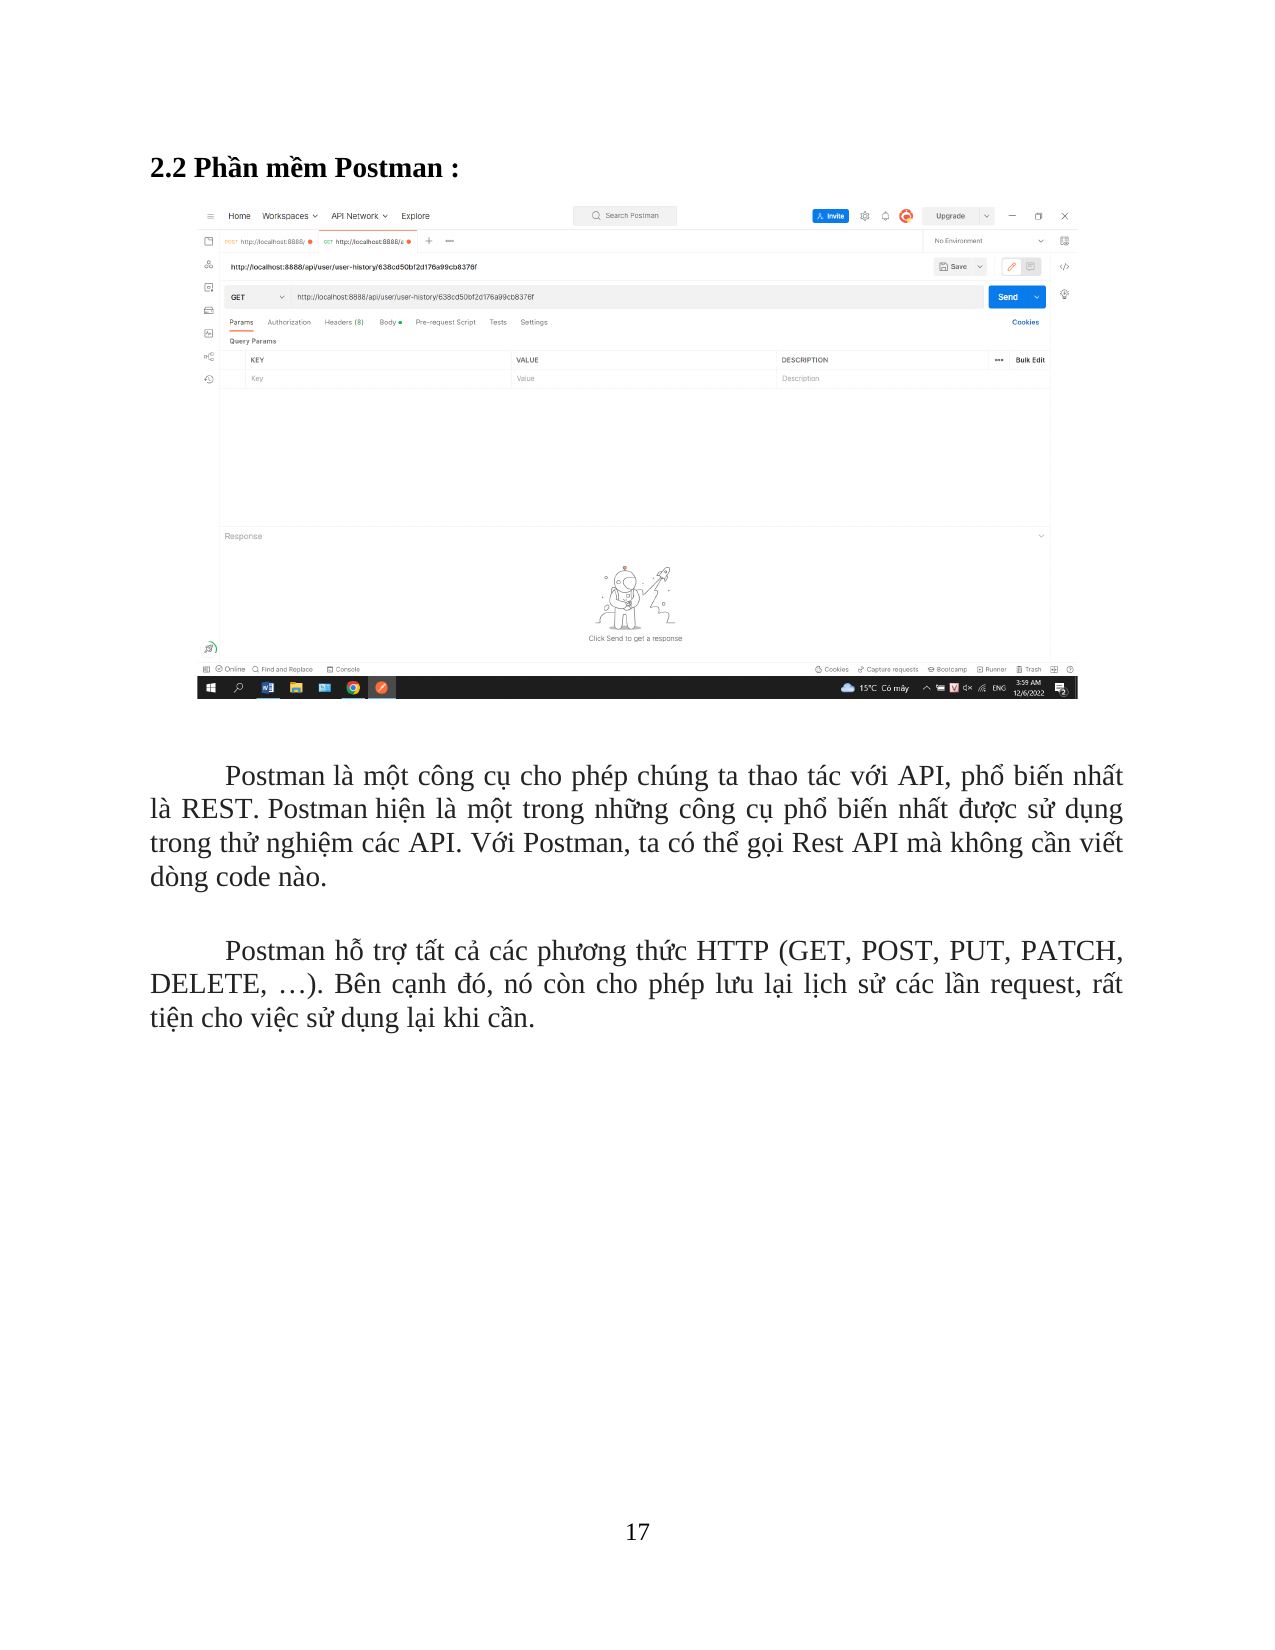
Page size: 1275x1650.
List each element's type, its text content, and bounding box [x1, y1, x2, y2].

text Postman hỗ trợ tất cả các phương thức HTTP (GET, POST, PUT, PATCH, DELETE, …). Bên cạnh đó, nó còn cho phép lưu lại lịch sử các lần request, rất tiện cho việc sử dụng lại khi cần. [150, 933, 1125, 1033]
picture [197, 202, 1078, 699]
text Postman là một công cụ cho phép chúng ta thao tác với API, phổ biến nhất là REST. Postman hiện là một trong những công cụ phổ biến nhất được sử dụng trong thử nghiệm các API. Với Postman, ta có thể gọi Rest API mà không cần viết dòng code nào. [150, 758, 1125, 892]
text 2.2 Phần mềm Postman : [150, 150, 1125, 183]
